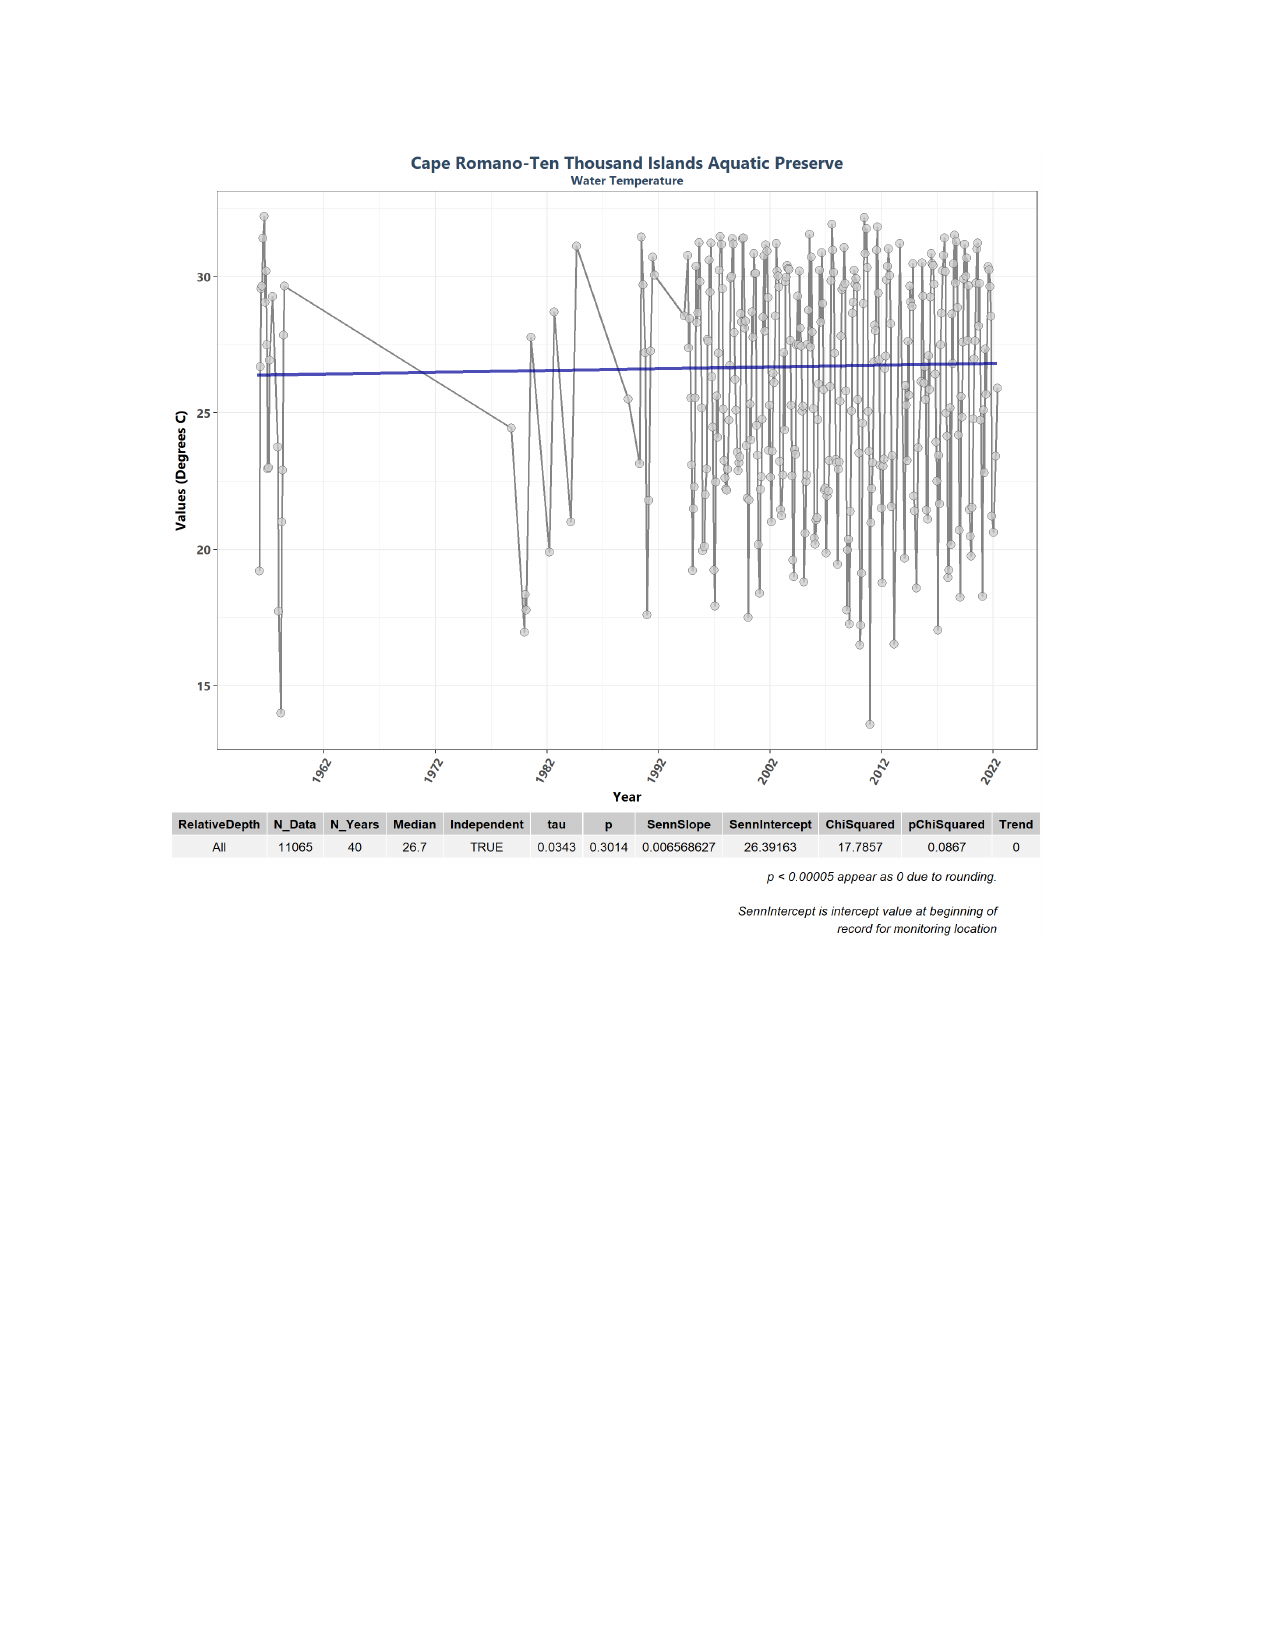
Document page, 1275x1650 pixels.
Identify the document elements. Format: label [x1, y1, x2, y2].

picture [168, 150, 1044, 938]
